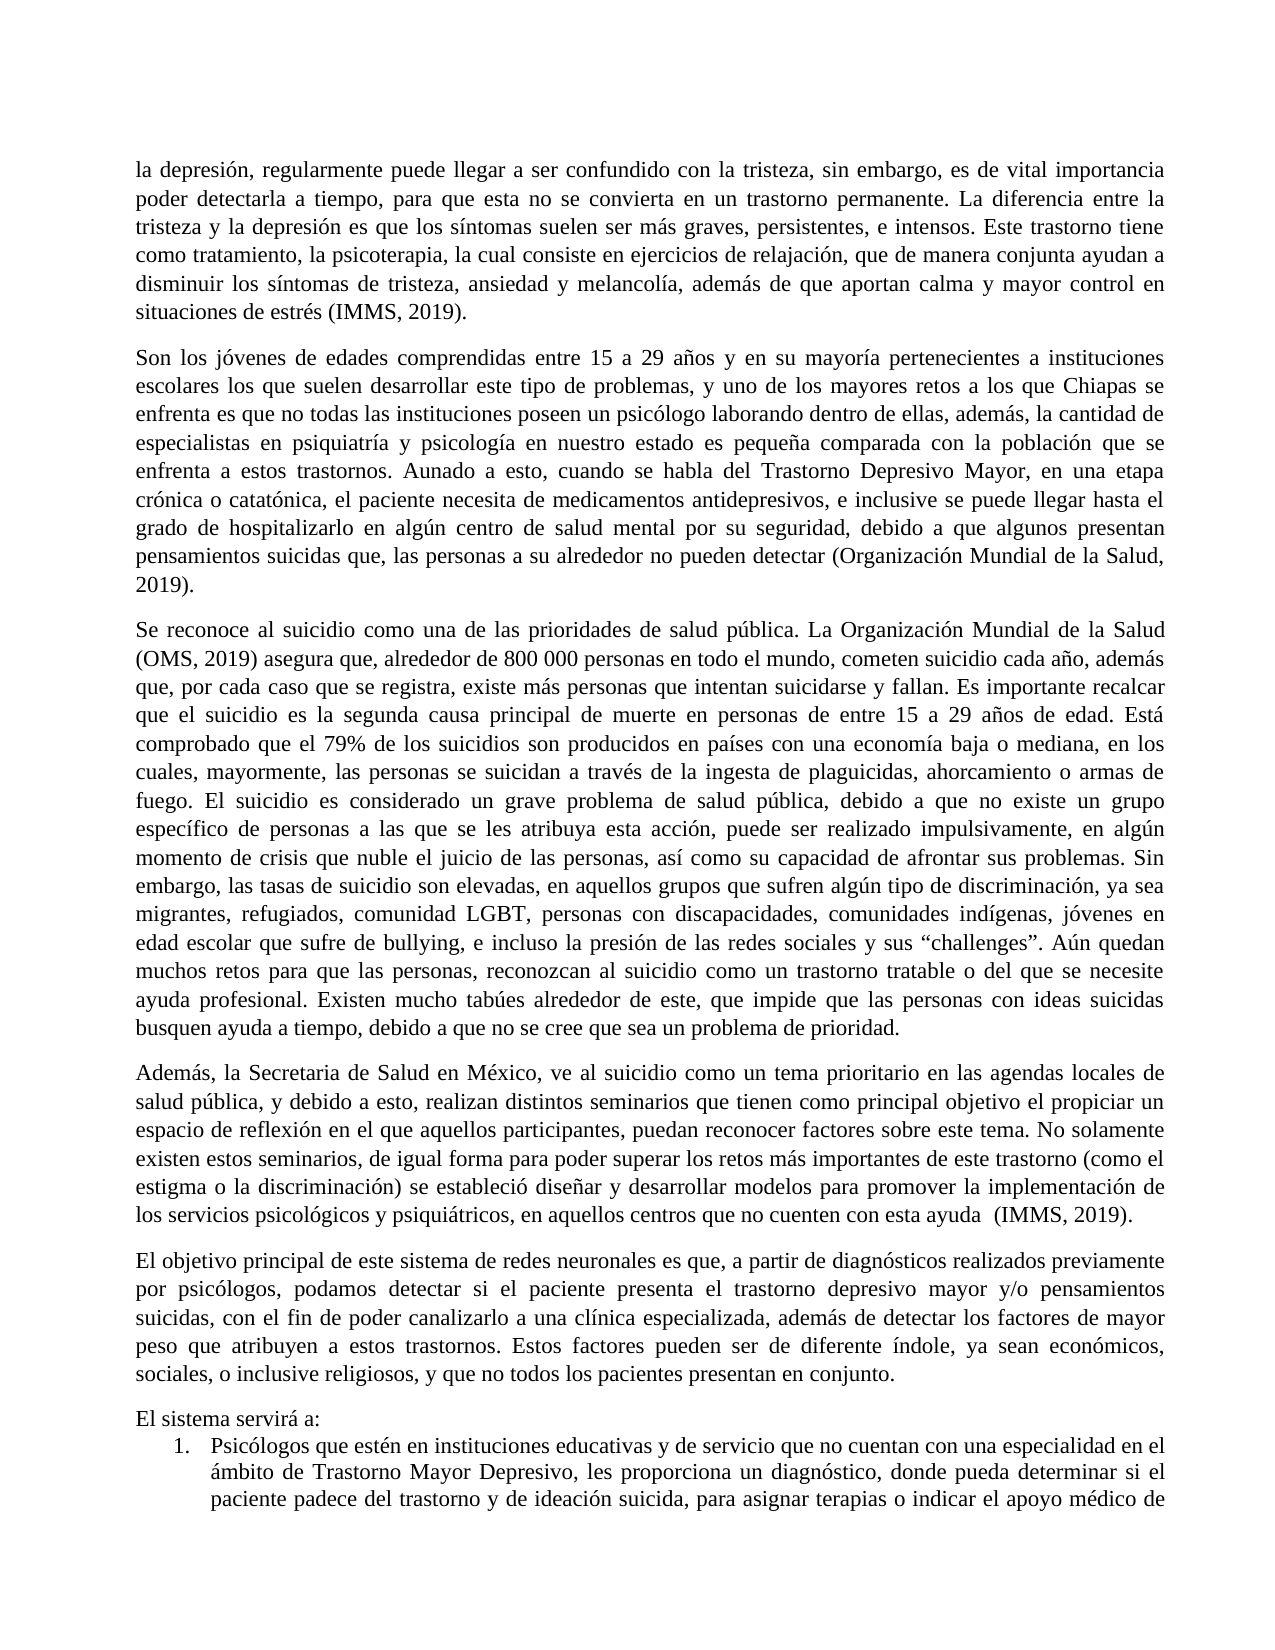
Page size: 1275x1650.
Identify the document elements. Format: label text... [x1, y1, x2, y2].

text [135, 156, 1167, 325]
text El objetivo principal de este sistema de redes neuronales es que, a partir de diagnósticos realizados previamente por psicólogos, podamos detectar si el paciente presenta el trastorno depresivo mayor y/o pensamientos suicidas, con el fin de poder canalizarlo a una clínica especializada, además de detectar los factores de mayor peso que atribuyen a estos trastornos. Estos factores pueden ser de diferente índole, ya sean económicos, sociales, o inclusive religiosos, y que no todos los pacientes presentan en conjunto. [135, 1247, 1167, 1387]
text Se reconoce al suicidio como una de las prioridades de salud pública. La Organización Mundial de la Salud asegura que, alrededor de 800 000 personas en todo el mundo, cometen suicidio cada año, además que, por cada caso que se registra, existe más personas que intentan suicidarse y fallan. Es importante recalcar que el suicidio es la segunda causa principal de muerte en personas de entre 15 a 29 años de edad. Está comprobado que el 79% de los suicidios son producidos en países con una economía baja o mediana, en los cuales, mayormente, las personas se suicidan a través de la ingesta de plaguicidas, ahorcamiento o armas de fuego. El suicidio es considerado un grave problema de salud pública, debido a que no existe un grupo específico de personas a las que se les atribuya esta acción, puede ser realizado impulsivamente, en algún momento de crisis que nuble el juicio de las personas, así como su capacidad de afrontar sus problemas. Sin embargo, las tasas de suicidio son elevadas, en aquellos grupos que sufren algún tipo de discriminación, ya sea migrantes, refugiados, comunidad LGBT, personas con discapacidades, comunidades indígenas, jóvenes en edad escolar que sufre de bullying, e incluso la presión de las redes sociales y sus “challenges”. Aún quedan muchos retos para que las personas, reconozcan al suicidio como un trastorno tratable o del que se necesite ayuda profesional. Existen mucho tabúes alrededor de este, que impide que las personas con ideas suicidas busquen ayuda a tiempo, debido a que no se cree que sea un problema de prioridad. [135, 616, 1167, 1041]
text El sistema servirá a: [135, 1406, 1167, 1432]
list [173, 1432, 1167, 1511]
text Son los jóvenes de edades comprendidas entre 15 a 29 años y en su mayoría pertenecientes a instituciones escolares los que suelen desarrollar este tipo de problemas, y uno de los mayores retos a los que Chiapas se enfrenta es que no todas las instituciones poseen un psicólogo laborando dentro de ellas, además, la cantidad de especialistas en psiquiatría y psicología en nuestro estado es pequeña comparada con la población que se enfrenta a estos trastornos. Aunado a esto, cuando se habla del Trastorno Depresivo Mayor, en una etapa crónica o catatónica, el paciente necesita de medicamentos antidepresivos, e inclusive se puede llegar hasta el grado de hospitalizarlo en algún centro de salud mental por su seguridad, debido a que algunos presentan pensamientos suicidas que, las personas a su alrededor no pueden detectar (Organización Mundial de la Salud, 2019). [135, 343, 1167, 597]
text Además, la Secretaria de Salud en México, ve al suicidio como un tema prioritario en las agendas locales de salud pública, y debido a esto, realizan distintos seminarios que tienen como principal objetivo el propiciar un espacio de reflexión en el que aquellos participantes, puedan reconocer factores sobre este tema. No solamente existen estos seminarios, de igual forma para poder superar los retos más importantes de este trastorno (como el estigma o la discriminación) se estableció diseñar y desarrollar modelos para promover la implementación de los servicios psicológicos y psiquiátricos, en aquellos centros que no cuenten con esta ayuda . [135, 1059, 1167, 1228]
